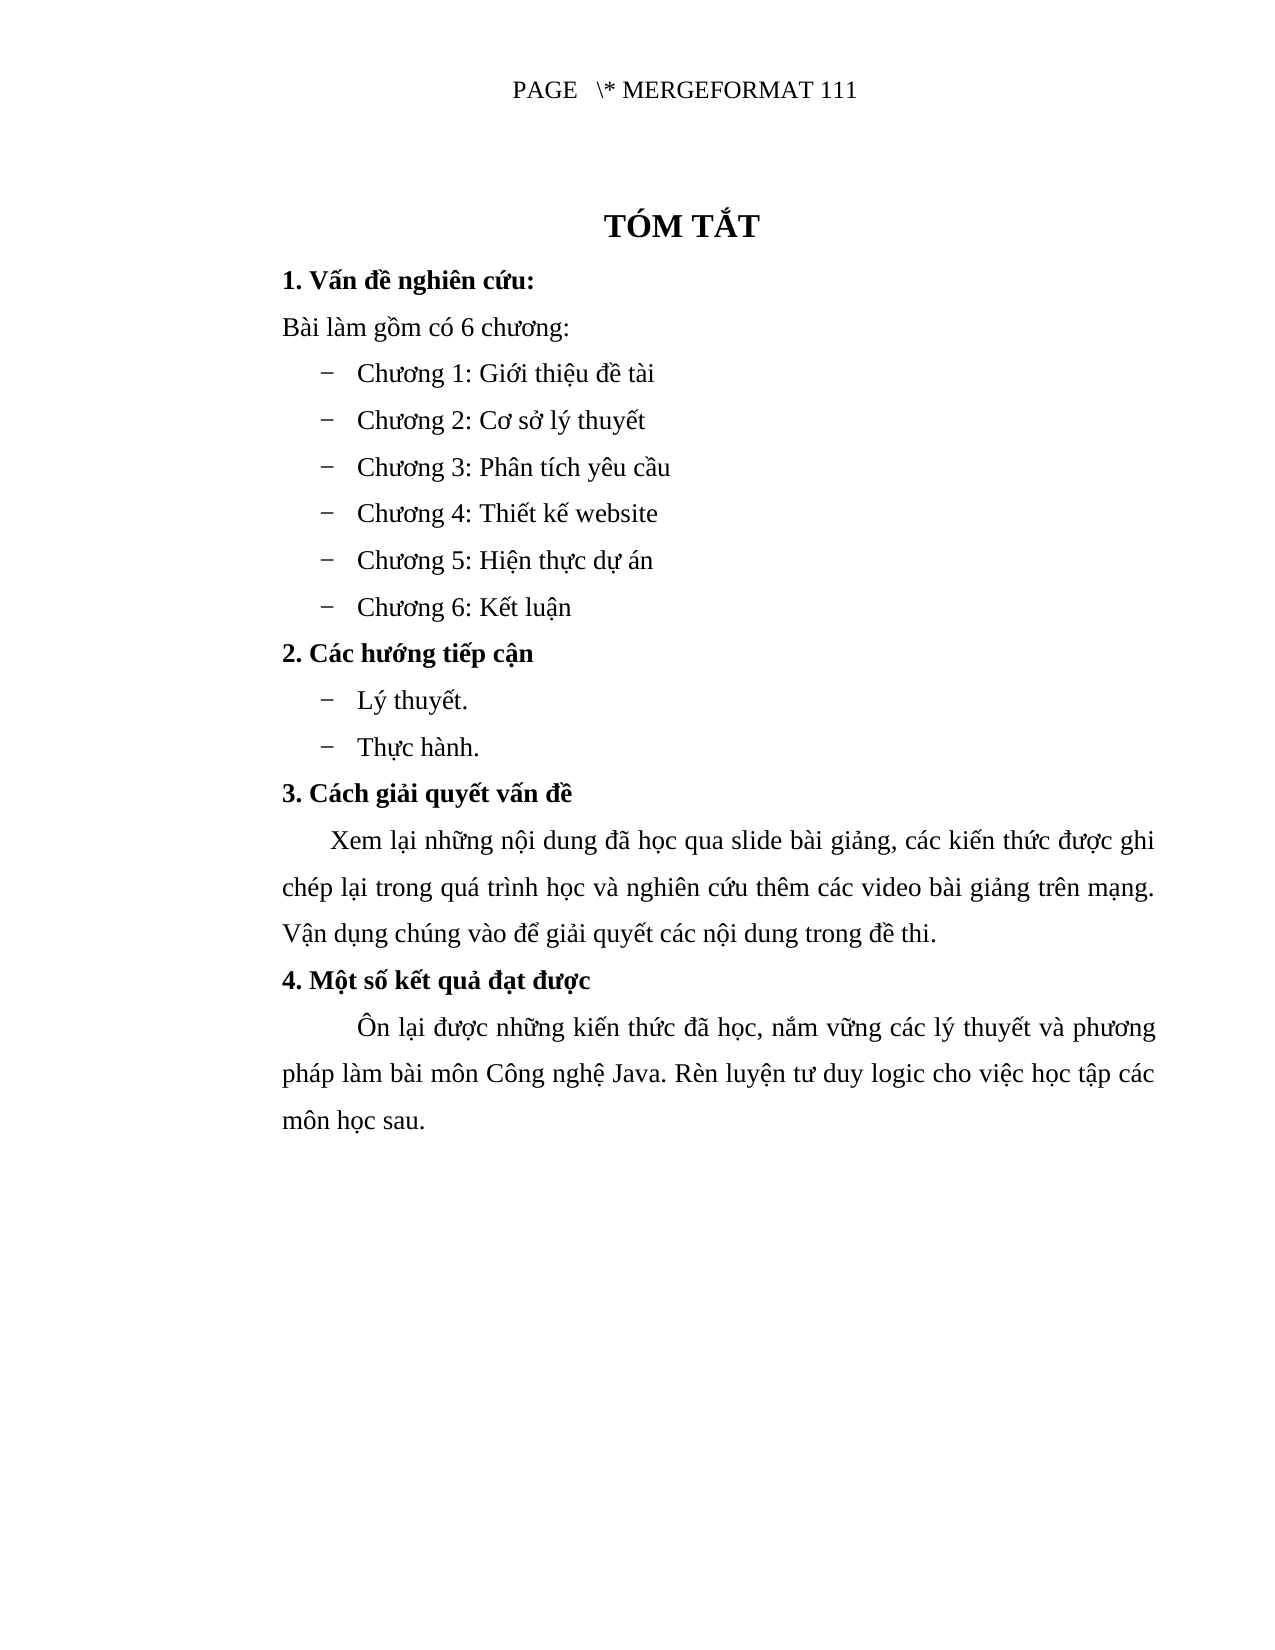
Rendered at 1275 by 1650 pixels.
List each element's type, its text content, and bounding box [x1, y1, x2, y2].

text 1. Vấn đề nghiên cứu: [207, 264, 1157, 295]
list Chương 5: Hiện thực dự án [319, 544, 1157, 575]
text 2. Các hướng tiếp cận [207, 638, 1157, 669]
text Bài làm gồm có 6 chương: [207, 311, 1157, 342]
text 3. Cách giải quyết vấn đề [207, 778, 1157, 809]
list Chương 2: Cơ sở lý thuyết [319, 404, 1157, 435]
list Lý thuyết. [319, 684, 1157, 715]
text Xem lại những nội dung đã học qua slide bài giảng, các kiến thức được ghi chép lại trong quá trình học và nghiên cứu thêm các video bài giảng trên mạng. Vận dụng chúng vào để giải quyết các nội dung trong đề thi. [282, 824, 1157, 949]
list Chương 4: Thiết kế website [319, 498, 1157, 529]
list Chương 1: Giới thiệu đề tài [319, 358, 1157, 389]
list Chương 6: Kết luận [319, 591, 1157, 622]
text TÓM TẮT [207, 207, 1157, 245]
list Thực hành. [319, 731, 1157, 762]
text 4. Một số kết quả đạt được [207, 964, 1157, 995]
text Ôn lại được những kiến thức đã học, nắm vững các lý thuyết và phương pháp làm bài môn Công nghệ Java. Rèn luyện tư duy logic cho việc học tập các môn học sau. [282, 1011, 1157, 1135]
list Chương 3: Phân tích yêu cầu [319, 451, 1157, 482]
